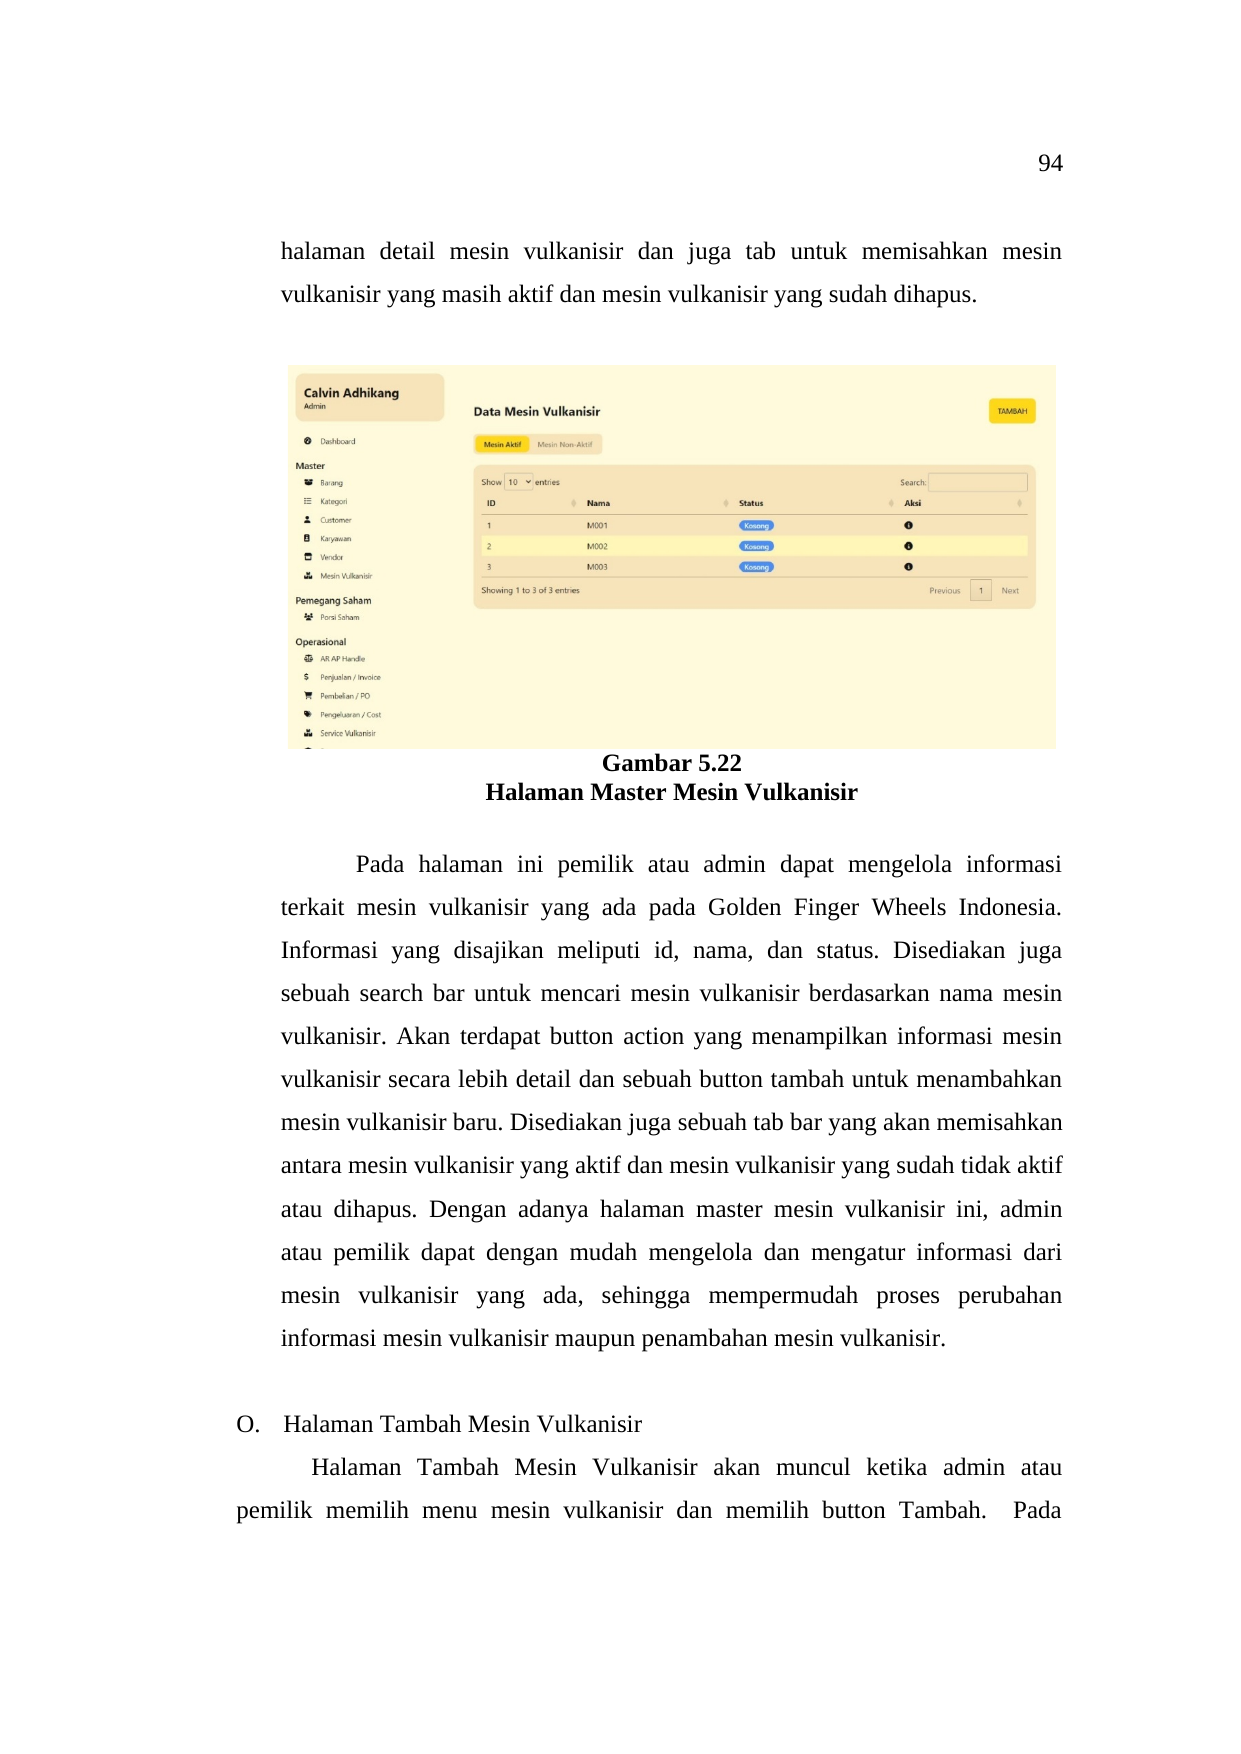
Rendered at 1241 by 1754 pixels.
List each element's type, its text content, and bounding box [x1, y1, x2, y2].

text Gambar 5.22 [281, 748, 1063, 777]
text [281, 236, 1063, 308]
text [236, 1452, 1063, 1524]
text Halaman Master Mesin Vulkanisir [281, 777, 1063, 806]
picture [287, 365, 1056, 749]
text Pada halaman ini pemilik atau admin dapat mengelola informasi terkait mesin vulkanisir yang ada pada Golden Finger Wheels Indonesia. Informasi yang disajikan meliputi id, nama, dan status. Disediakan juga sebuah search bar untuk mencari mesin vulkanisir berdasarkan nama mesin vulkanisir. Akan terdapat button action yang menampilkan informasi mesin vulkanisir secara lebih detail dan sebuah button tambah untuk menambahkan mesin vulkanisir baru. Disediakan juga sebuah tab bar yang akan memisahkan antara mesin vulkanisir yang aktif dan mesin vulkanisir yang sudah tidak aktif atau dihapus. Dengan adanya halaman master mesin vulkanisir ini, admin atau pemilik dapat dengan mudah mengelola dan mengatur informasi dari mesin vulkanisir yang ada, sehingga mempermudah proses perubahan informasi mesin vulkanisir maupun penambahan mesin vulkanisir. [281, 849, 1063, 1352]
list Halaman Tambah Mesin Vulkanisir [236, 1409, 1063, 1438]
